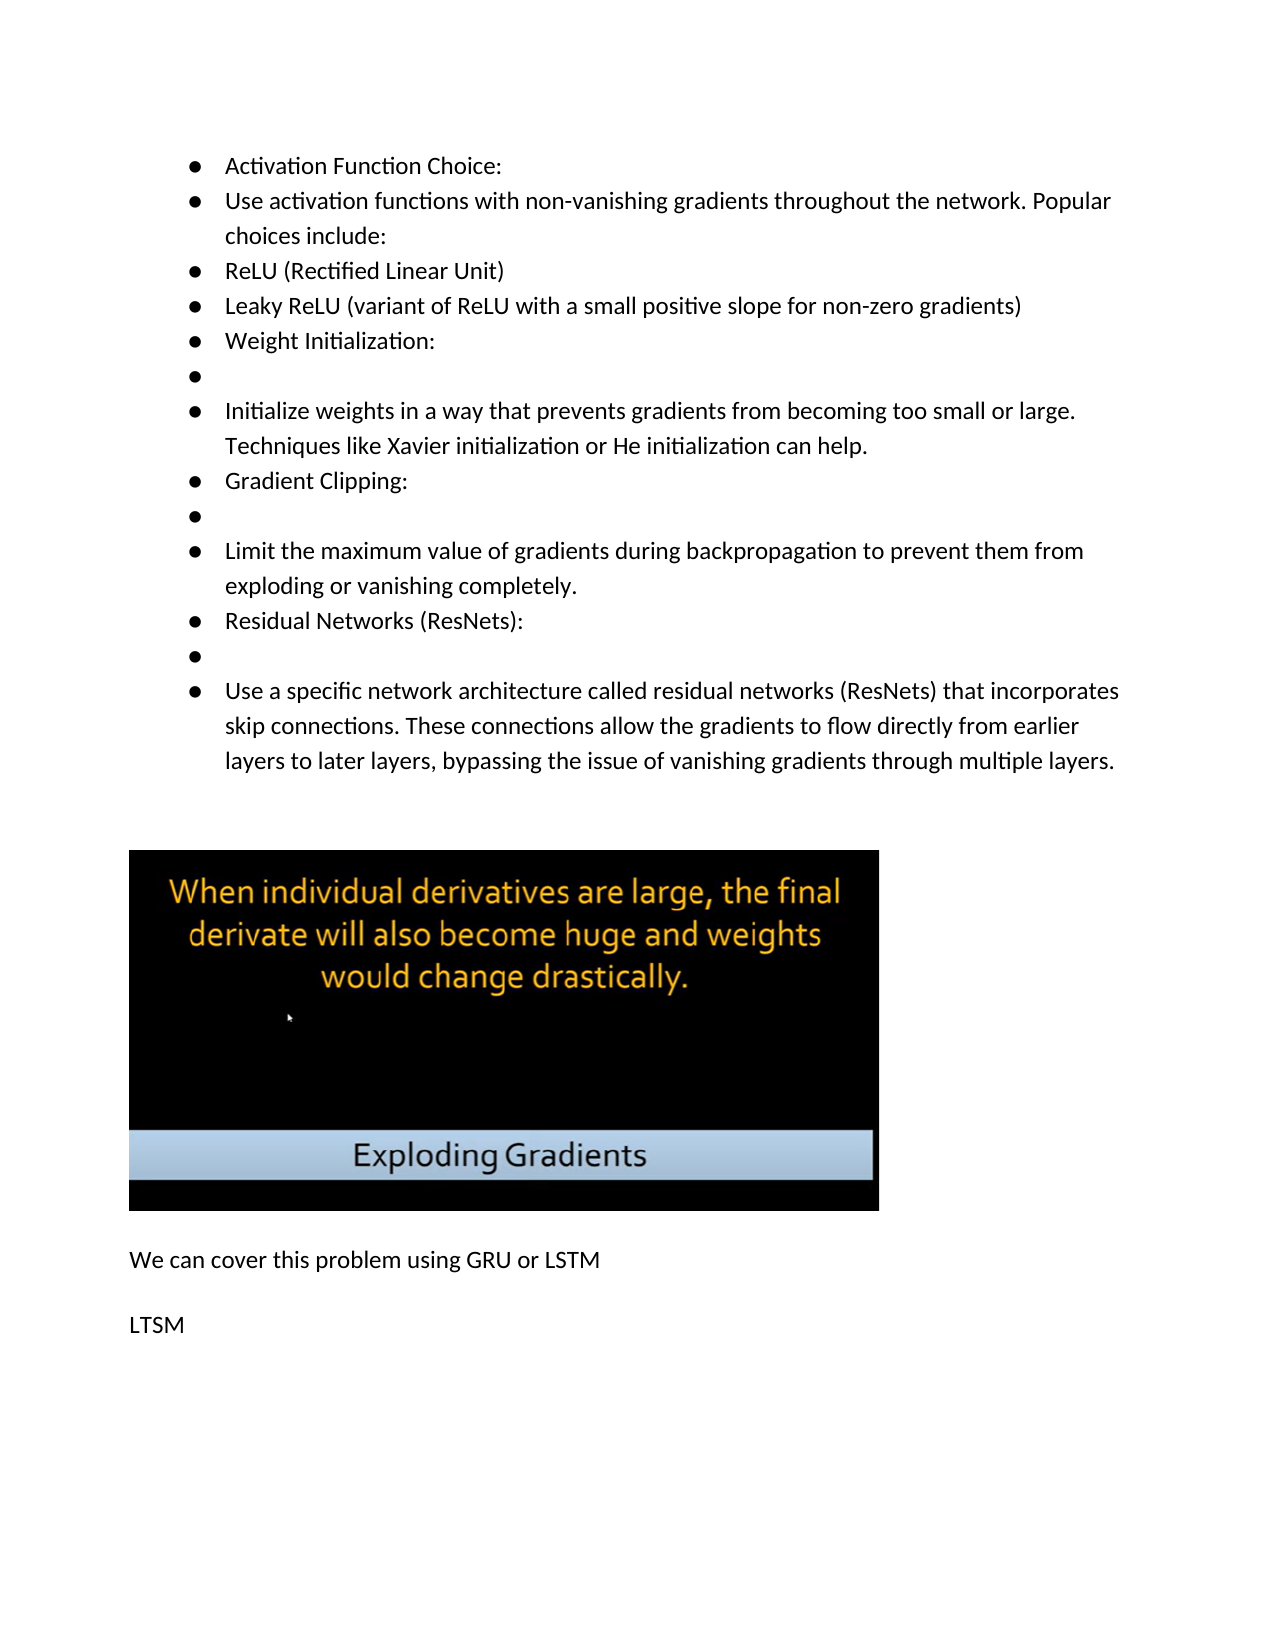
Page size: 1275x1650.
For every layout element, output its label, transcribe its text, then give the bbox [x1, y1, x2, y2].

list Limit the maximum value of gradients during backpropagation to prevent them from exploding or vanishing completely. [187, 535, 1133, 601]
list Residual Networks (ResNets): [187, 605, 1133, 636]
picture [129, 850, 880, 1211]
list Leaky ReLU (variant of ReLU with a small positive slope for non-zero gradients) [187, 290, 1133, 321]
list Activation Function Choice: [187, 150, 1133, 181]
text We can cover this problem using GRU or LSTM [129, 1244, 1133, 1275]
list Gradient Clipping: [187, 465, 1133, 496]
list ReLU (Rectified Linear Unit) [187, 255, 1133, 286]
text LTSM [129, 1310, 1133, 1340]
list Use a specific network architecture called residual networks (ResNets) that incorporates skip connections. These connections allow the gradients to flow directly from earlier layers to later layers, bypassing the issue of vanishing gradients through multiple layers. [187, 675, 1133, 776]
list Weight Initialization: [187, 325, 1133, 356]
list Initialize weights in a way that prevents gradients from becoming too small or large. Techniques like Xavier initialization or He initialization can help. [187, 395, 1133, 461]
list Use activation functions with non-vanishing gradients throughout the network. Popular choices include: [187, 185, 1133, 251]
